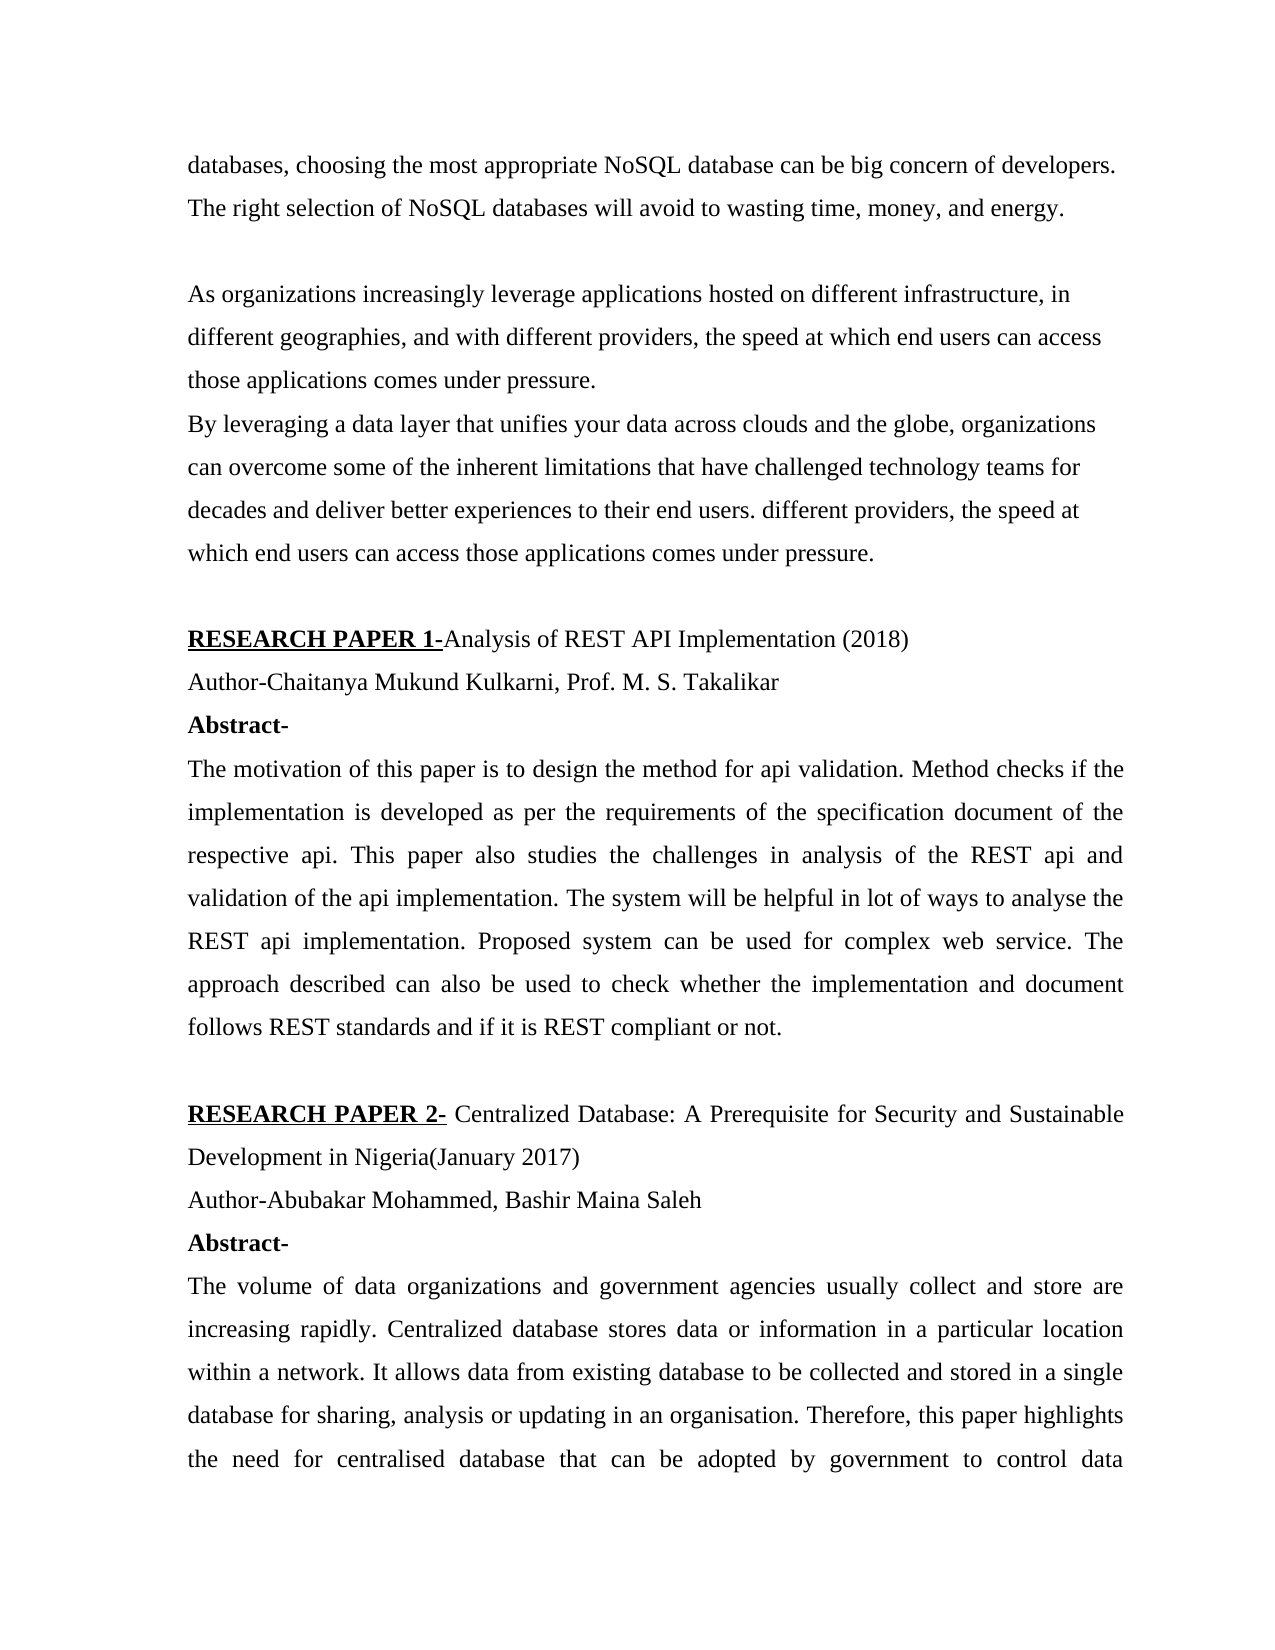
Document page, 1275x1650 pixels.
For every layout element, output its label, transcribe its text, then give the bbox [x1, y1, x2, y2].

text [187, 1271, 1125, 1472]
text Author-Chaitanya Mukund Kulkarni, Prof. M. S. Takalikar [187, 667, 1125, 696]
text RESEARCH PAPER 1-Analysis of REST API Implementation (2018) [187, 624, 1125, 653]
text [187, 150, 1125, 222]
text Abstract- [187, 1228, 1125, 1257]
text Abstract- [187, 711, 1125, 739]
text By leveraging a data layer that unifies your data across clouds and the globe, organizations can overcome some of the inherent limitations that have challenged technology teams for decades and deliver better experiences to their end users. different providers, the speed at which end users can access those applications comes under pressure. [187, 409, 1125, 567]
text Author-Abubakar Mohammed, Bashir Maina Saleh [187, 1185, 1125, 1214]
text RESEARCH PAPER 2- Centralized Database: A Prerequisite for Security and Sustainable Development in Nigeria(January 2017) [187, 1099, 1125, 1171]
text The motivation of this paper is to design the method for api validation. Method checks if the implementation is developed as per the requirements of the specification document of the respective api. This paper also studies the challenges in analysis of the REST api and validation of the api implementation. The system will be helpful in lot of ways to analyse the REST api implementation. Proposed system can be used for complex web service. The approach described can also be used to check whether the implementation and document follows REST standards and if it is REST compliant or not. [187, 754, 1125, 1041]
text As organizations increasingly leverage applications hosted on different infrastructure, in different geographies, and with different providers, the speed at which end users can access those applications comes under pressure. [187, 279, 1125, 394]
